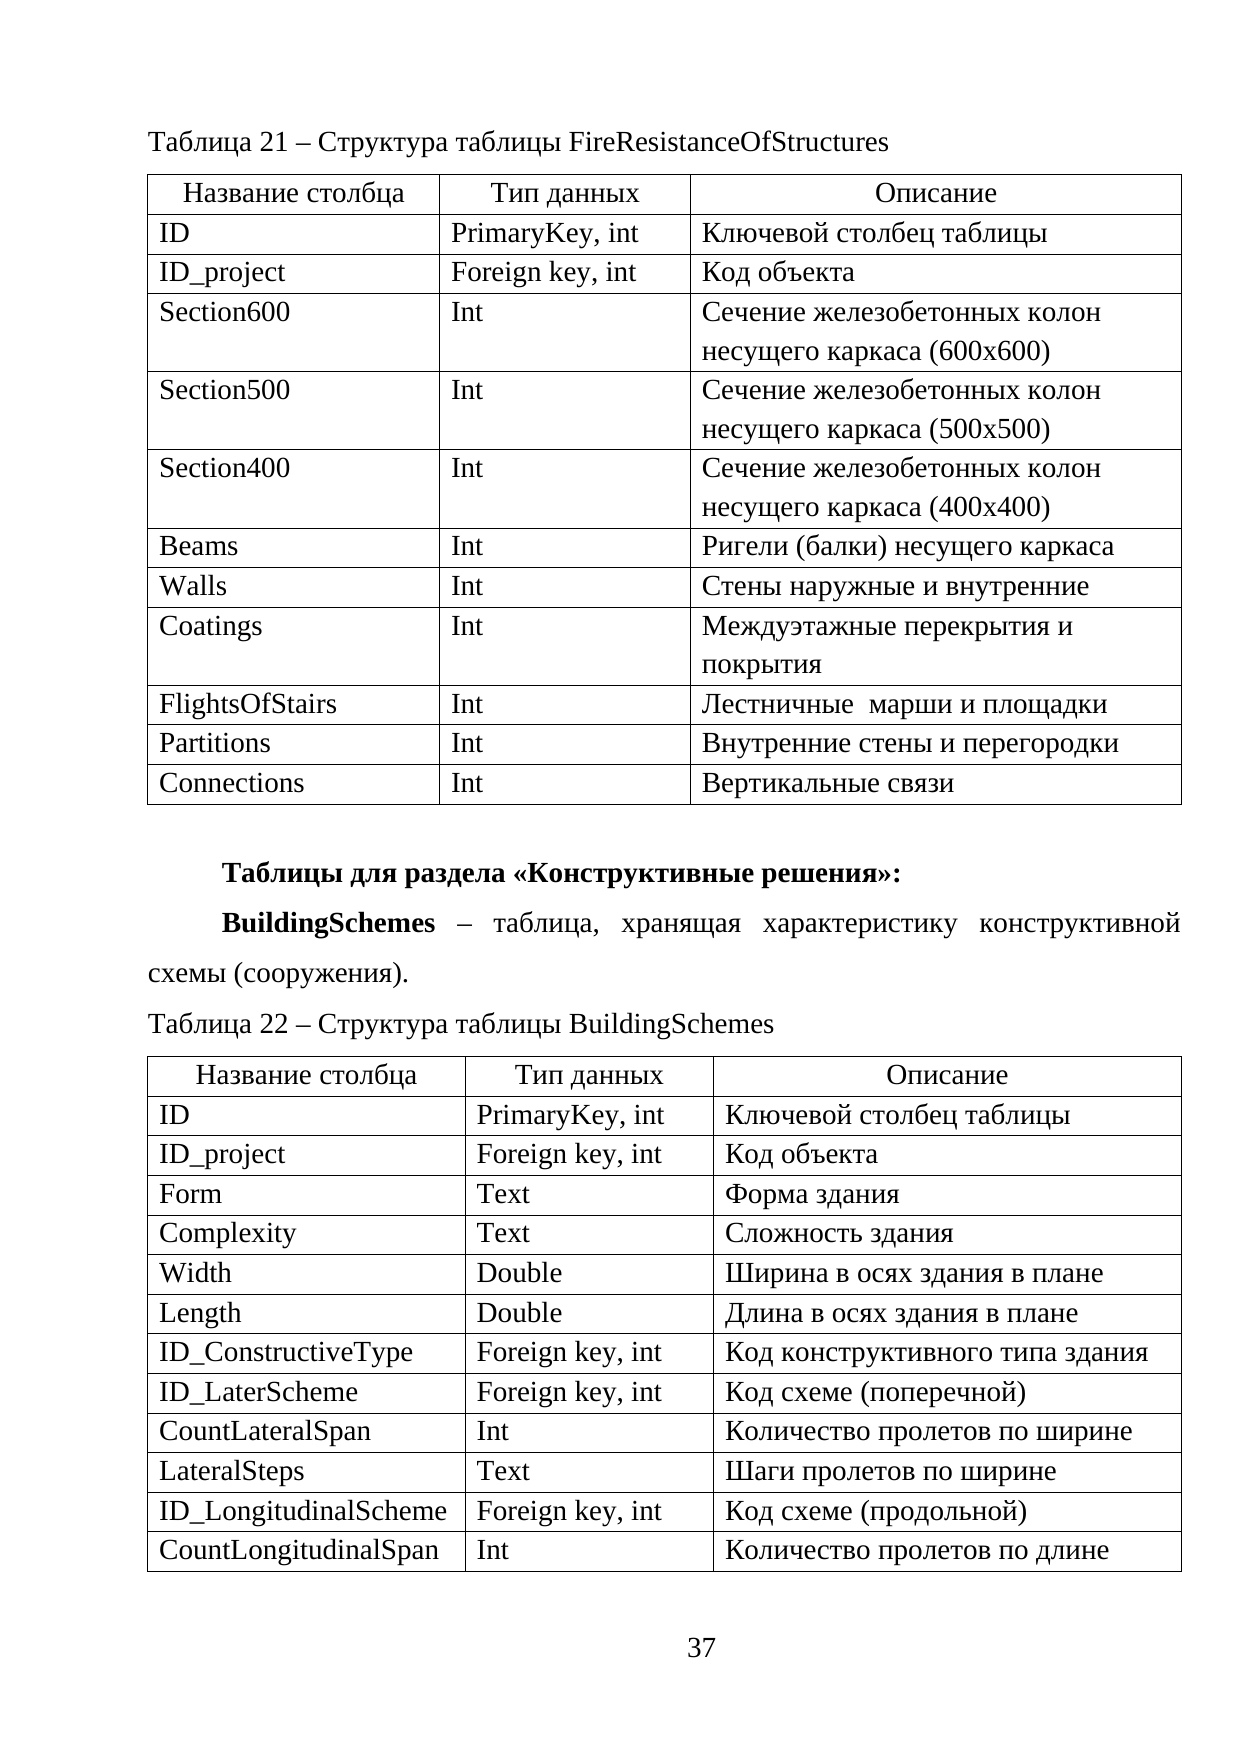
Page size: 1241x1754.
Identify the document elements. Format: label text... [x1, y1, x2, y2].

table_cell PrimaryKey, int [466, 1097, 713, 1135]
table_header Название столбца [148, 1057, 465, 1096]
table_cell CountLongitudinalSpan [148, 1532, 465, 1571]
table_cell Foreign key, int [466, 1136, 713, 1175]
table_cell ID [148, 215, 439, 253]
table_cell Double [466, 1255, 713, 1294]
text BuildingSchemes – таблица, хранящая характеристику конструктивной схемы (сооружения). [148, 905, 1181, 989]
table_cell Длина в осях здания в плане [714, 1295, 1181, 1333]
table_cell ID [148, 1097, 465, 1135]
table_header Описание [691, 175, 1181, 214]
table_cell Ригели (балки) несущего каркаса [691, 529, 1181, 567]
table_header Описание [714, 1057, 1181, 1096]
table_cell Вертикальные связи [691, 765, 1181, 803]
table_cell Text [466, 1453, 713, 1492]
table_cell Сечение железобетонных колон несущего каркаса (400х400) [691, 450, 1181, 527]
table_cell Int [466, 1532, 713, 1571]
table_cell Partitions [148, 725, 439, 764]
table_cell Section400 [148, 450, 439, 527]
table_cell ID_ConstructiveType [148, 1334, 465, 1373]
table_cell Form [148, 1176, 465, 1214]
table_header Тип данных [440, 175, 690, 214]
table_cell LateralSteps [148, 1453, 465, 1492]
table_cell Int [440, 568, 690, 607]
table_cell Foreign key, int [440, 255, 690, 293]
table_cell Foreign key, int [466, 1374, 713, 1412]
table_cell Double [466, 1295, 713, 1333]
table_cell Int [466, 1414, 713, 1452]
table_cell Coatings [148, 608, 439, 685]
table_cell Length [148, 1295, 465, 1333]
table_cell Код схеме (поперечной) [714, 1374, 1181, 1412]
table_cell Int [440, 608, 690, 685]
table_cell Text [466, 1176, 713, 1214]
table_cell Section600 [148, 294, 439, 371]
table_cell Width [148, 1255, 465, 1294]
table_cell Beams [148, 529, 439, 567]
table_cell Int [440, 372, 690, 449]
text Таблица 22 – Структура таблицы BuildingSchemes [148, 1006, 1181, 1039]
table_cell Ключевой столбец таблицы [691, 215, 1181, 253]
table_cell Ключевой столбец таблицы [714, 1097, 1181, 1135]
table_header Название столбца [148, 175, 439, 214]
table_cell Section500 [148, 372, 439, 449]
table_cell Int [440, 725, 690, 764]
table_cell Walls [148, 568, 439, 607]
table_cell Стены наружные и внутренние [691, 568, 1181, 607]
table_cell Код схеме (продольной) [714, 1493, 1181, 1531]
text Таблицы для раздела «Конструктивные решения»: [148, 855, 1181, 888]
table_cell Foreign key, int [466, 1493, 713, 1531]
table_cell Лестничные марши и площадки [691, 686, 1181, 724]
table_cell Количество пролетов по длине [714, 1532, 1181, 1571]
text Таблица 21 – Структура таблицы FireResistanceOfStructures [148, 124, 1181, 158]
table_cell Сложность здания [714, 1216, 1181, 1254]
table_cell Int [440, 294, 690, 371]
table_cell Код объекта [714, 1136, 1181, 1175]
table_cell ID_project [148, 255, 439, 293]
table_cell Text [466, 1216, 713, 1254]
table_cell ID_LongitudinalScheme [148, 1493, 465, 1531]
table_cell Сечение железобетонных колон несущего каркаса (500х500) [691, 372, 1181, 449]
table_cell Код конструктивного типа здания [714, 1334, 1181, 1373]
table_cell Код объекта [691, 255, 1181, 293]
table_cell ID_LaterScheme [148, 1374, 465, 1412]
table_cell PrimaryKey, int [440, 215, 690, 253]
table_cell Сечение железобетонных колон несущего каркаса (600х600) [691, 294, 1181, 371]
table_header Тип данных [466, 1057, 713, 1096]
table_cell Int [440, 450, 690, 527]
table_cell Complexity [148, 1216, 465, 1254]
table_cell Foreign key, int [466, 1334, 713, 1373]
table_cell Int [440, 529, 690, 567]
table_cell Int [440, 686, 690, 724]
table_cell Внутренние стены и перегородки [691, 725, 1181, 764]
table_cell ID_project [148, 1136, 465, 1175]
table_cell Междуэтажные перекрытия и покрытия [691, 608, 1181, 685]
table_cell Форма здания [714, 1176, 1181, 1214]
table_cell Int [440, 765, 690, 803]
table_cell Ширина в осях здания в плане [714, 1255, 1181, 1294]
table_cell CountLateralSpan [148, 1414, 465, 1452]
table_cell FlightsOfStairs [148, 686, 439, 724]
table_cell Шаги пролетов по ширине [714, 1453, 1181, 1492]
table_cell Connections [148, 765, 439, 803]
table_cell Количество пролетов по ширине [714, 1414, 1181, 1452]
